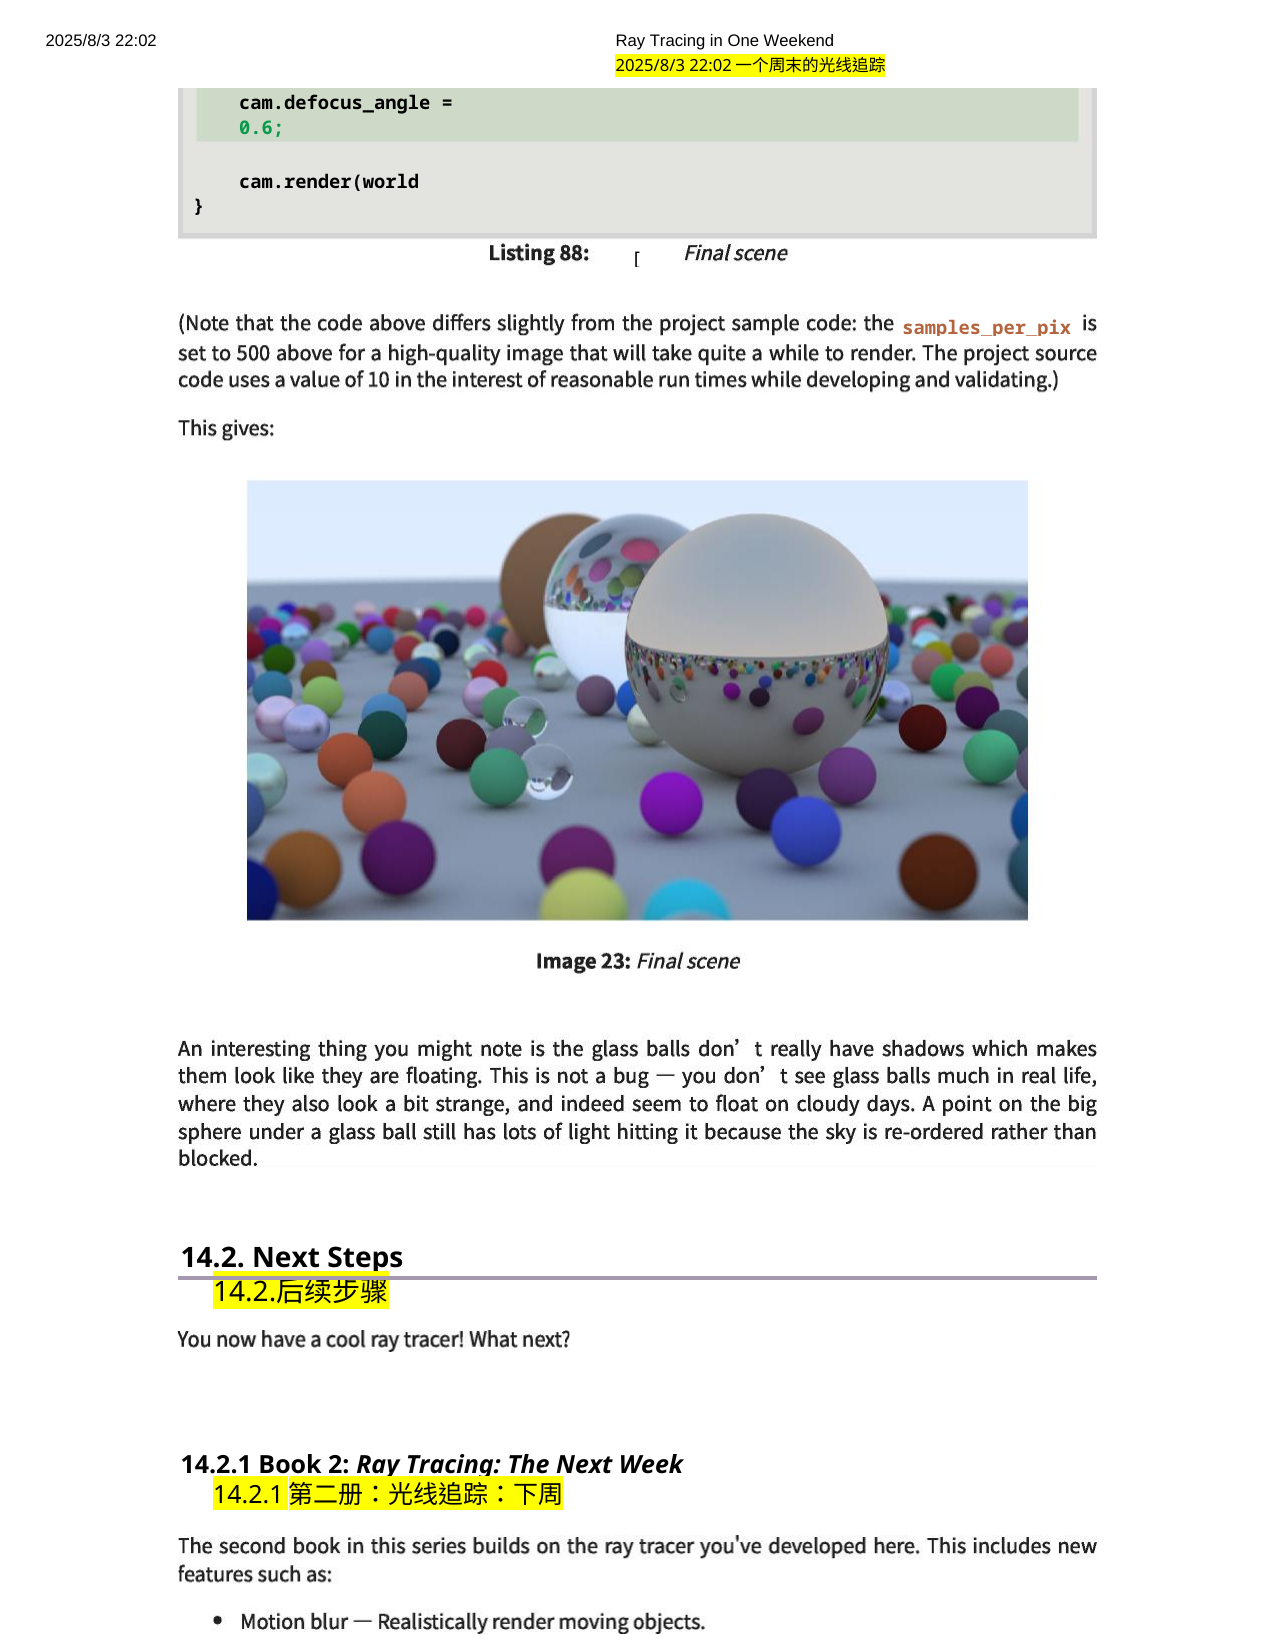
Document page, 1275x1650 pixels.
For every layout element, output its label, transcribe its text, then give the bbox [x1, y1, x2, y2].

text 2025/8/3 22:02 Ray Tracing in One Weekend 2025/8/3 22:02一个周末的光线追踪 [45, 31, 1237, 77]
picture [177, 1330, 570, 1352]
text 14.2. Next Steps 14.2.后续步骤 [180, 78, 1237, 1308]
picture [178, 1535, 1097, 1634]
text 14.2.1 Book 2: Ray Tracing: The Next Week 14.2.1第二册：光线追踪：下周 [180, 1450, 1237, 1509]
